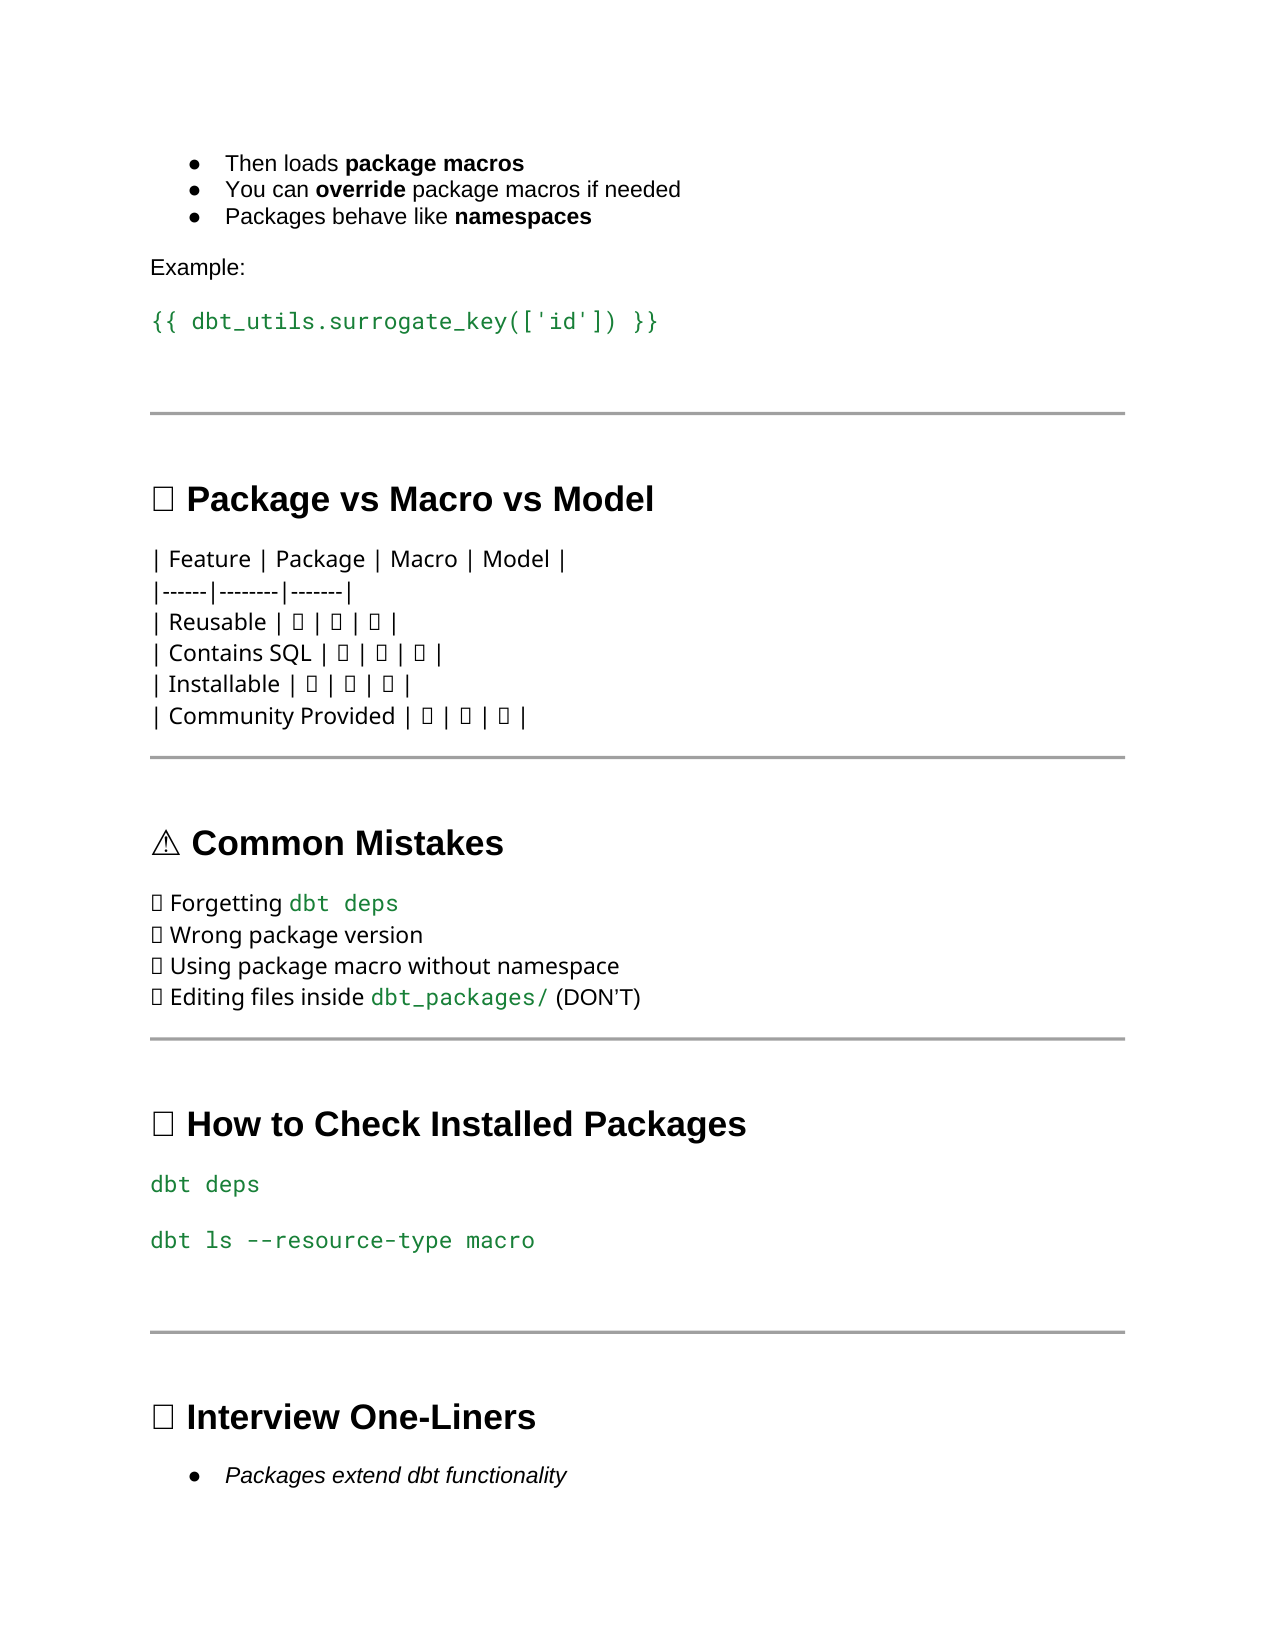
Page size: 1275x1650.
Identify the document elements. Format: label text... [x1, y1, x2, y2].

subtitle 🧪 How to Check Installed Packages [150, 1103, 1125, 1144]
text dbt ls --resource-type macro [150, 1224, 1125, 1254]
text Example: [150, 254, 1125, 280]
list Then loads package macros [187, 150, 1125, 176]
subtitle 🧩 Package vs Macro vs Model [150, 478, 1125, 518]
text dbt deps [150, 1169, 1125, 1199]
text | Feature | Package | Macro | Model | |------|--------|-------| | Reusable | ✅ | ✅ | ❌ | | Contains SQL | ✅ | ✅ | ✅ | | Installable | ✅ | ❌ | ❌ | | Community Provided | ✅ | ❌ | ❌ | [150, 543, 1125, 731]
list You can override package macros if needed [187, 176, 1125, 203]
list Packages extend dbt functionality [187, 1462, 1125, 1488]
text ❌ Forgetting dbt deps ❌ Wrong package version ❌ Using package macro without namespace ❌ Editing files inside dbt_packages/ (DON’T) [150, 887, 1125, 1012]
list Packages behave like namespaces [187, 203, 1125, 229]
subtitle 🎯 Interview One-Liners [150, 1396, 1125, 1437]
subtitle ⚠️ Common Mistakes [150, 822, 1125, 862]
text {{ dbt_utils.surrogate_key(['id']) }} [150, 305, 1125, 336]
